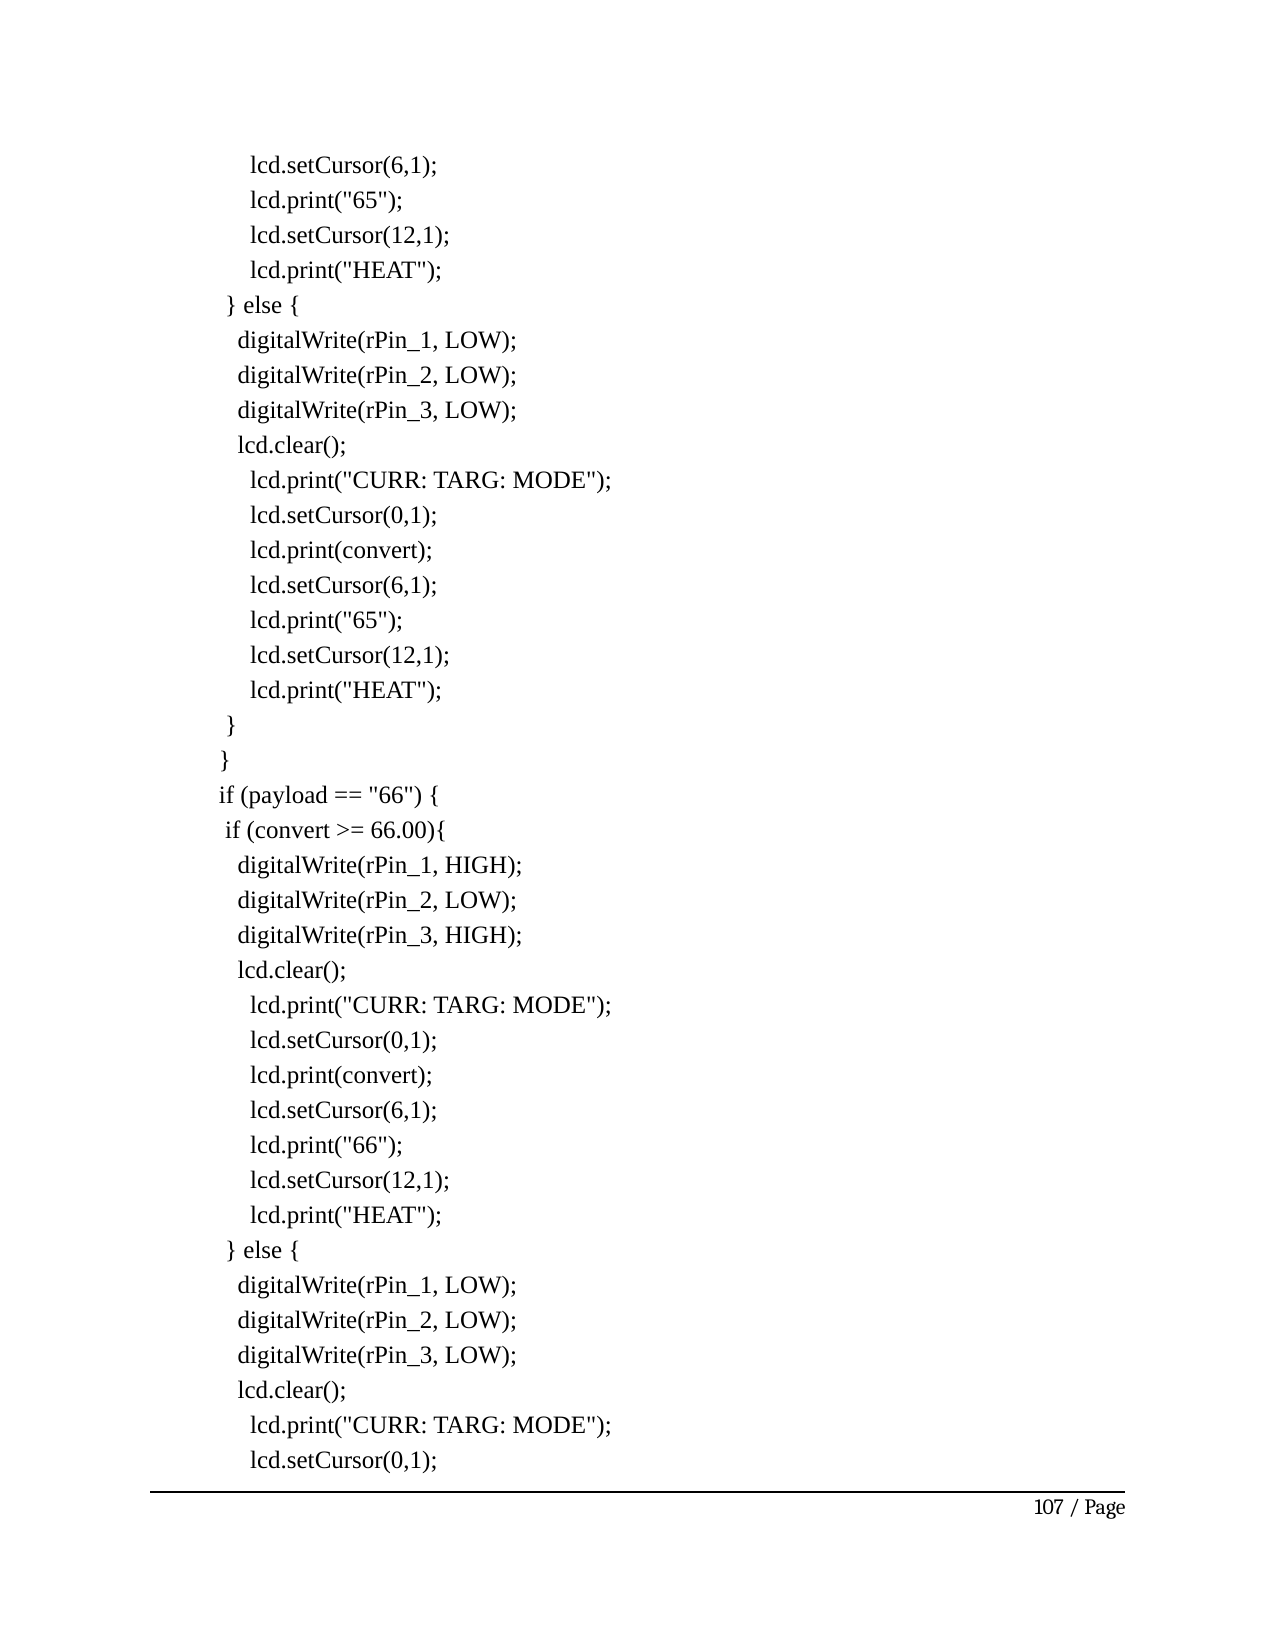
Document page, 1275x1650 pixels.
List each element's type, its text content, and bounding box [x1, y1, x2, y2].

text digitalWrite(rPin_2, LOW); [150, 1305, 1125, 1334]
text digitalWrite(rPin_2, LOW); [150, 360, 1125, 389]
text lcd.print("CURR: TARG: MODE"); [150, 1410, 1125, 1439]
text lcd.print("65"); [150, 185, 1125, 214]
text lcd.print("HEAT"); [150, 1200, 1125, 1229]
text } else { [150, 290, 1125, 319]
text lcd.setCursor(0,1); [150, 500, 1125, 529]
text digitalWrite(rPin_1, LOW); [150, 1270, 1125, 1299]
text digitalWrite(rPin_3, LOW); [150, 395, 1125, 424]
text lcd.print("CURR: TARG: MODE"); [150, 990, 1125, 1019]
text lcd.print("HEAT"); [150, 675, 1125, 704]
text lcd.clear(); [150, 955, 1125, 984]
text lcd.setCursor(6,1); [150, 1095, 1125, 1124]
text lcd.print("65"); [150, 605, 1125, 634]
text lcd.setCursor(12,1); [150, 220, 1125, 249]
text } else { [150, 1235, 1125, 1264]
text if (payload == "66") { [150, 780, 1125, 809]
text lcd.print("66"); [150, 1130, 1125, 1159]
text } [150, 710, 1125, 739]
text } [150, 745, 1125, 774]
text lcd.print(convert); [150, 1060, 1125, 1089]
text lcd.setCursor(6,1); [150, 150, 1125, 179]
text lcd.setCursor(12,1); [150, 1165, 1125, 1194]
text lcd.clear(); [150, 430, 1125, 459]
text lcd.print("HEAT"); [150, 255, 1125, 284]
text digitalWrite(rPin_3, HIGH); [150, 920, 1125, 949]
text digitalWrite(rPin_2, LOW); [150, 885, 1125, 914]
text lcd.setCursor(12,1); [150, 640, 1125, 669]
text digitalWrite(rPin_3, LOW); [150, 1340, 1125, 1369]
text digitalWrite(rPin_1, LOW); [150, 325, 1125, 354]
text digitalWrite(rPin_1, HIGH); [150, 850, 1125, 879]
text lcd.clear(); [150, 1375, 1125, 1404]
text lcd.setCursor(0,1); [150, 1025, 1125, 1054]
text lcd.setCursor(6,1); [150, 570, 1125, 599]
text if (convert >= 66.00){ [150, 815, 1125, 844]
text lcd.print(convert); [150, 535, 1125, 564]
text lcd.print("CURR: TARG: MODE"); [150, 465, 1125, 494]
text lcd.setCursor(0,1); [150, 1445, 1125, 1474]
